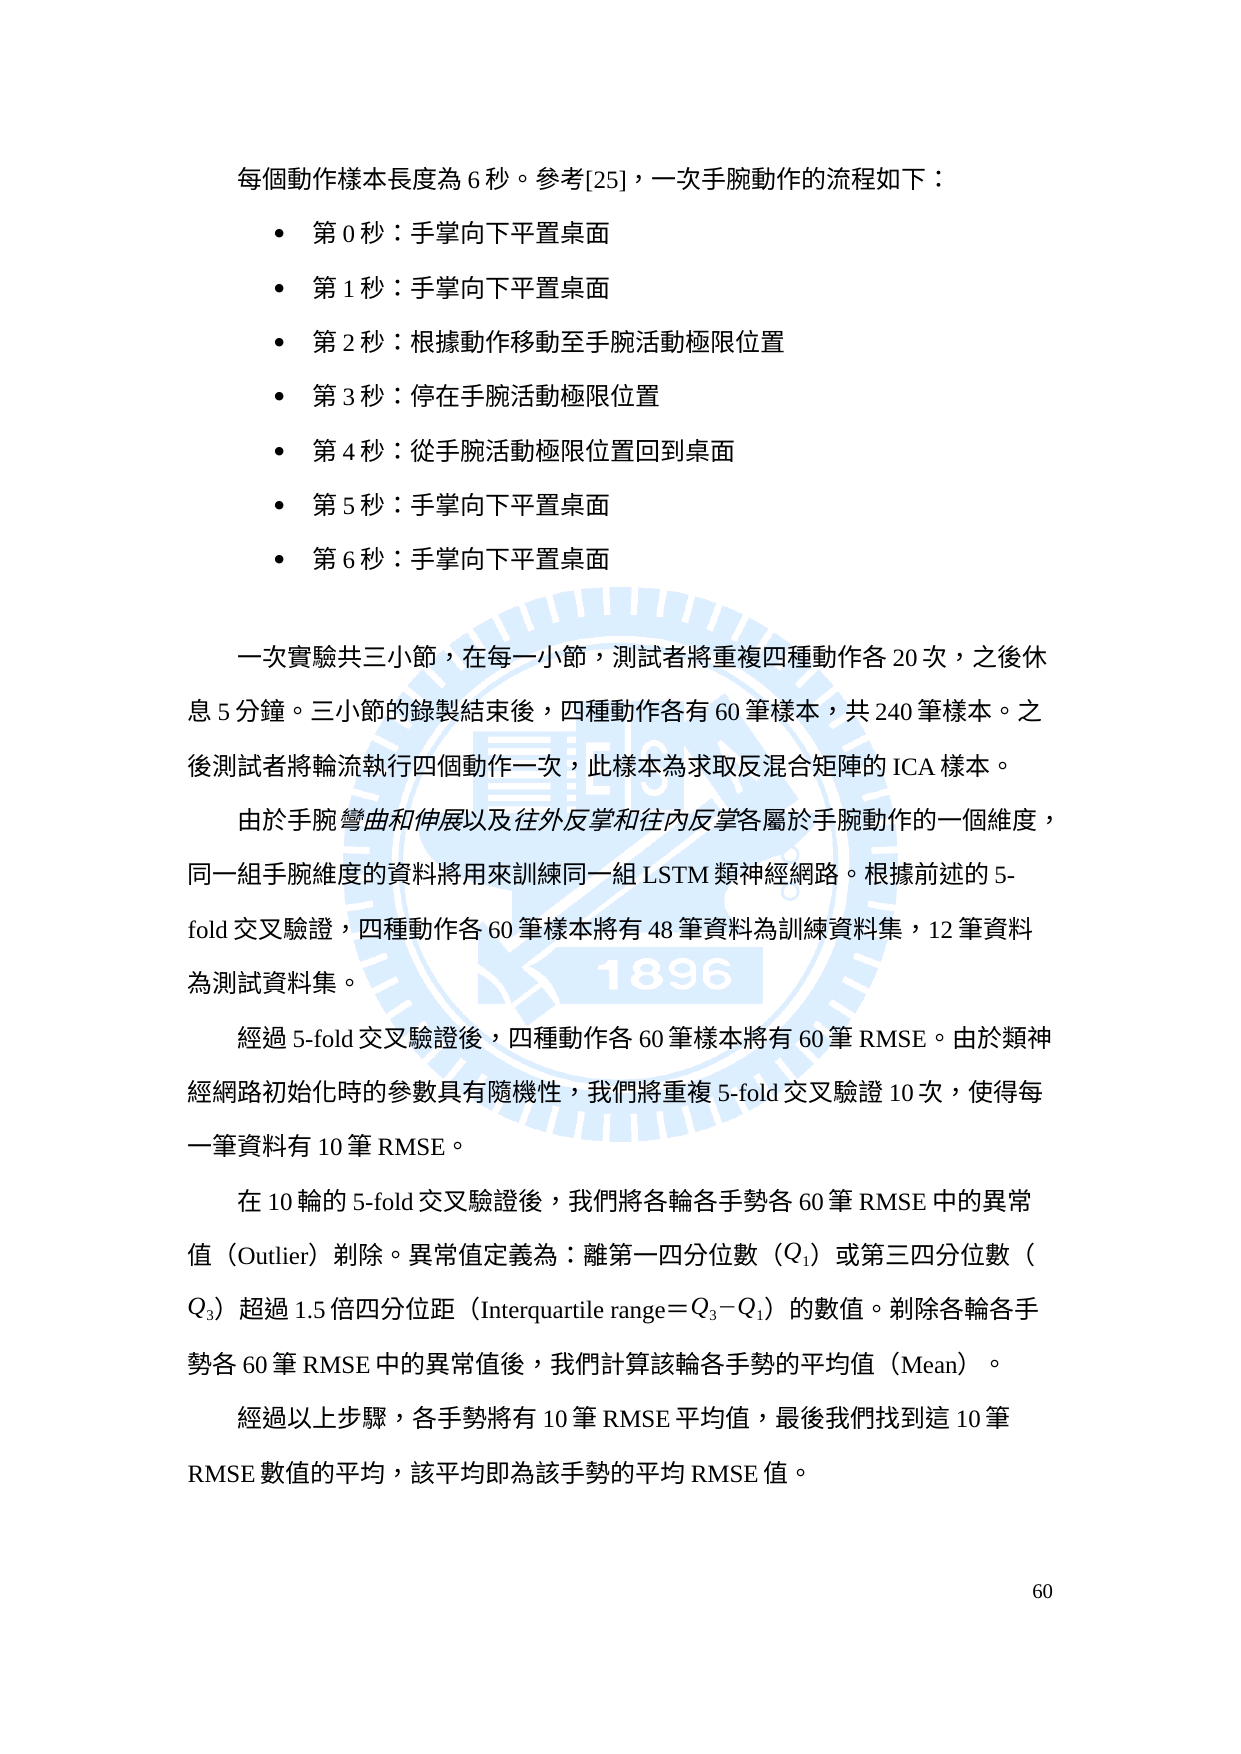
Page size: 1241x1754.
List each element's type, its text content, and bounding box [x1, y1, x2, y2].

list 第5秒：手掌向下平置桌面 [275, 486, 1053, 522]
list 第2秒：根據動作移動至手腕活動極限位置 [275, 322, 1053, 359]
text 在10輪的5-fold交叉驗證後，我們將各輪各手勢各60筆RMSE中的異常值（Outlier）剃除。異常值定義為：離第一四分位數（）或第三四分位數（）超過1.5倍四分位距（Interquartile range＝）的數值。剃除各輪各手勢各60筆RMSE中的異常值後，我們計算該輪各手勢的平均值（Mean）。 [187, 1181, 1053, 1381]
list 第4秒：從手腕活動極限位置回到桌面 [275, 431, 1053, 467]
text 經過以上步驟，各手勢將有10筆RMSE平均值，最後我們找到這10筆RMSE數值的平均，該平均即為該手勢的平均RMSE值。 [187, 1399, 1053, 1489]
list 第1秒：手掌向下平置桌面 [275, 268, 1053, 304]
text 一次實驗共三小節，在每一小節，測試者將重複四種動作各20次，之後休息5分鐘。三小節的錄製結束後，四種動作各有60筆樣本，共240筆樣本。之後測試者將輪流執行四個動作一次，此樣本為求取反混合矩陣的ICA樣本。 [187, 637, 1053, 782]
text 由於手腕彎曲和伸展以及往外反掌和往內反掌各屬於手腕動作的一個維度，同一組手腕維度的資料將用來訓練同一組LSTM類神經網路。根據前述的5-fold交叉驗證，四種動作各60筆樣本將有48筆資料為訓練資料集，12筆資料為測試資料集。 [187, 801, 1053, 1000]
text 經過5-fold交叉驗證後，四種動作各60筆樣本將有60筆RMSE。由於類神經網路初始化時的參數具有隨機性，我們將重複5-fold交叉驗證10次，使得每一筆資料有10筆RMSE。 [187, 1018, 1053, 1163]
list 第0秒：手掌向下平置桌面 [275, 214, 1053, 250]
list 第3秒：停在手腕活動極限位置 [275, 377, 1053, 413]
list 第6秒：手掌向下平置桌面 [275, 540, 1053, 576]
text 每個動作樣本長度為6秒。參考[25]，一次手腕動作的流程如下： [187, 159, 1053, 196]
